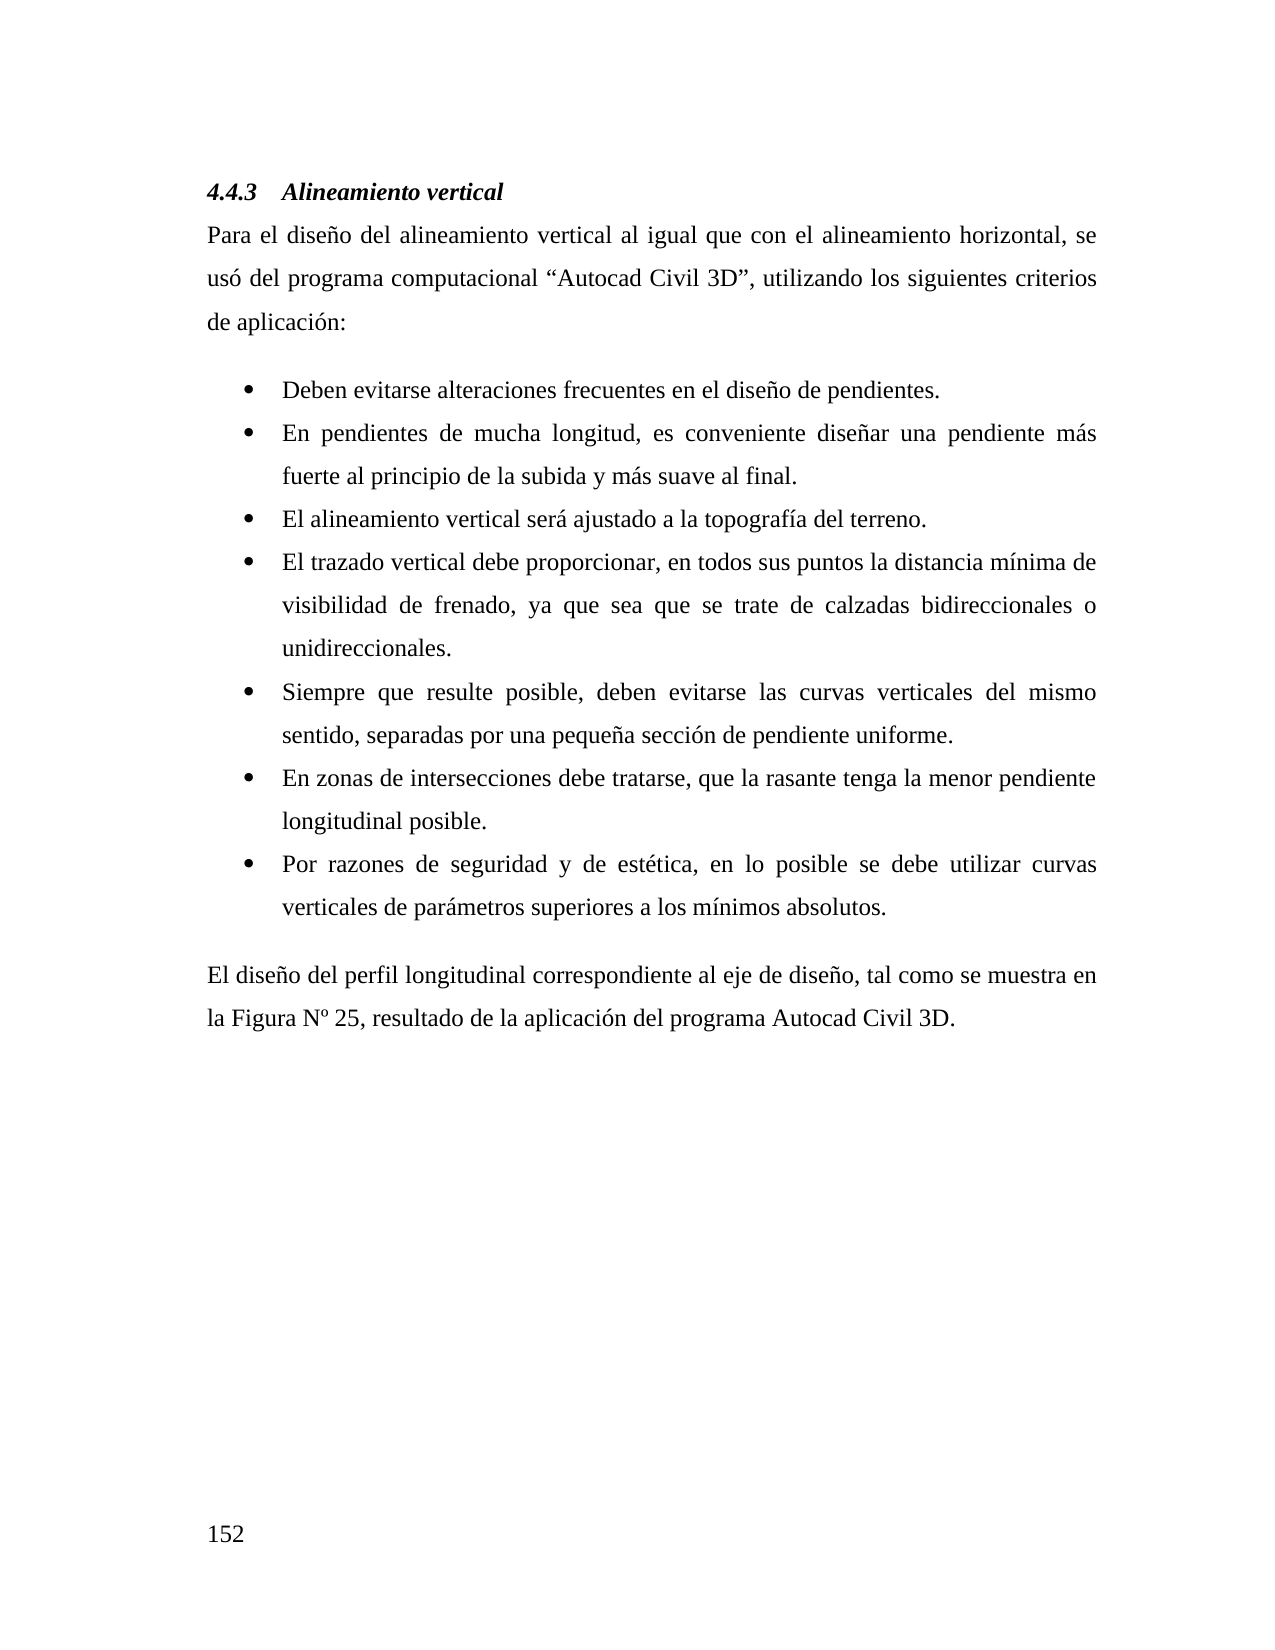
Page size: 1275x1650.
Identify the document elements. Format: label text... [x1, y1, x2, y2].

list El alineamiento vertical será ajustado a la topografía del terreno. [244, 504, 1098, 533]
text El diseño del perfil longitudinal correspondiente al eje de diseño, tal como se muestra en la Figura Nº 25, resultado de la aplicación del programa Autocad Civil 3D. [207, 960, 1098, 1032]
list Siempre que resulte posible, deben evitarse las curvas verticales del mismo sentido, separadas por una pequeña sección de pendiente uniforme. [244, 677, 1098, 748]
list En zonas de intersecciones debe tratarse, que la rasante tenga la menor pendiente longitudinal posible. [244, 763, 1098, 835]
list El trazado vertical debe proporcionar, en todos sus puntos la distancia mínima de visibilidad de frenado, ya que sea que se trate de calzadas bidireccionales o unidireccionales. [244, 547, 1098, 662]
list Por razones de seguridad y de estética, en lo posible se debe utilizar curvas verticales de parámetros superiores a los mínimos absolutos. [244, 849, 1098, 921]
subtitle Alineamiento vertical [207, 177, 1098, 206]
list En pendientes de mucha longitud, es conveniente diseñar una pendiente más fuerte al principio de la subida y más suave al final. [244, 418, 1098, 490]
text Para el diseño del alineamiento vertical al igual que con el alineamiento horizontal, se usó del programa computacional “Autocad Civil 3D”, utilizando los siguientes criterios de aplicación: [207, 220, 1098, 335]
list Deben evitarse alteraciones frecuentes en el diseño de pendientes. [244, 375, 1098, 403]
